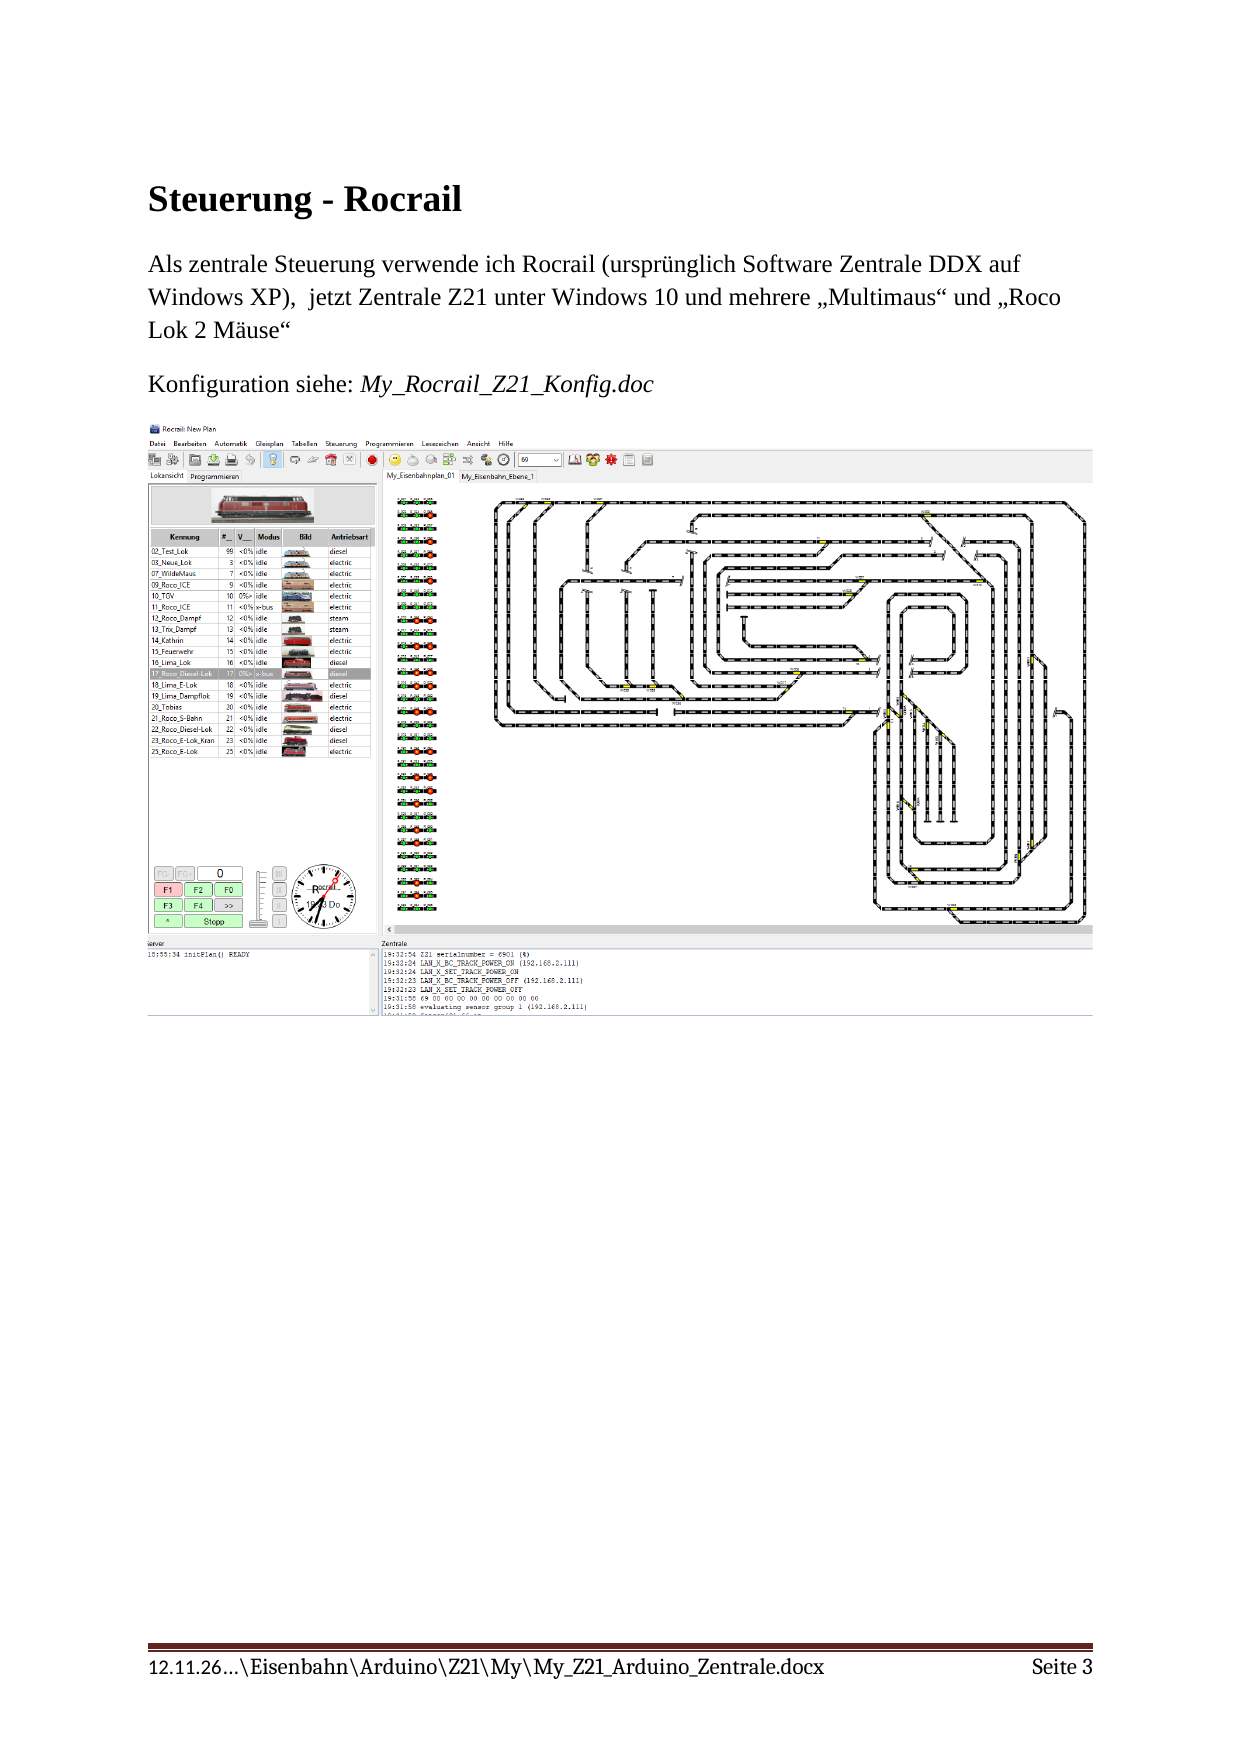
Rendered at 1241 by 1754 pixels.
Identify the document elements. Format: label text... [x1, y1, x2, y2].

picture [147, 422, 1093, 1016]
text Konfiguration siehe: My_Rocrail_Z21_Konfig.doc [148, 369, 1093, 398]
text Als zentrale Steuerung verwende ich Rocrail (ursprünglich Software Zentrale DDX auf Windows XP), jetzt Zentrale Z21 unter Windows 10 und mehrere „Multimaus“ und „Roco Lok 2 Mäuse“ [148, 249, 1093, 344]
text Steuerung - Rocrail [148, 177, 1093, 220]
